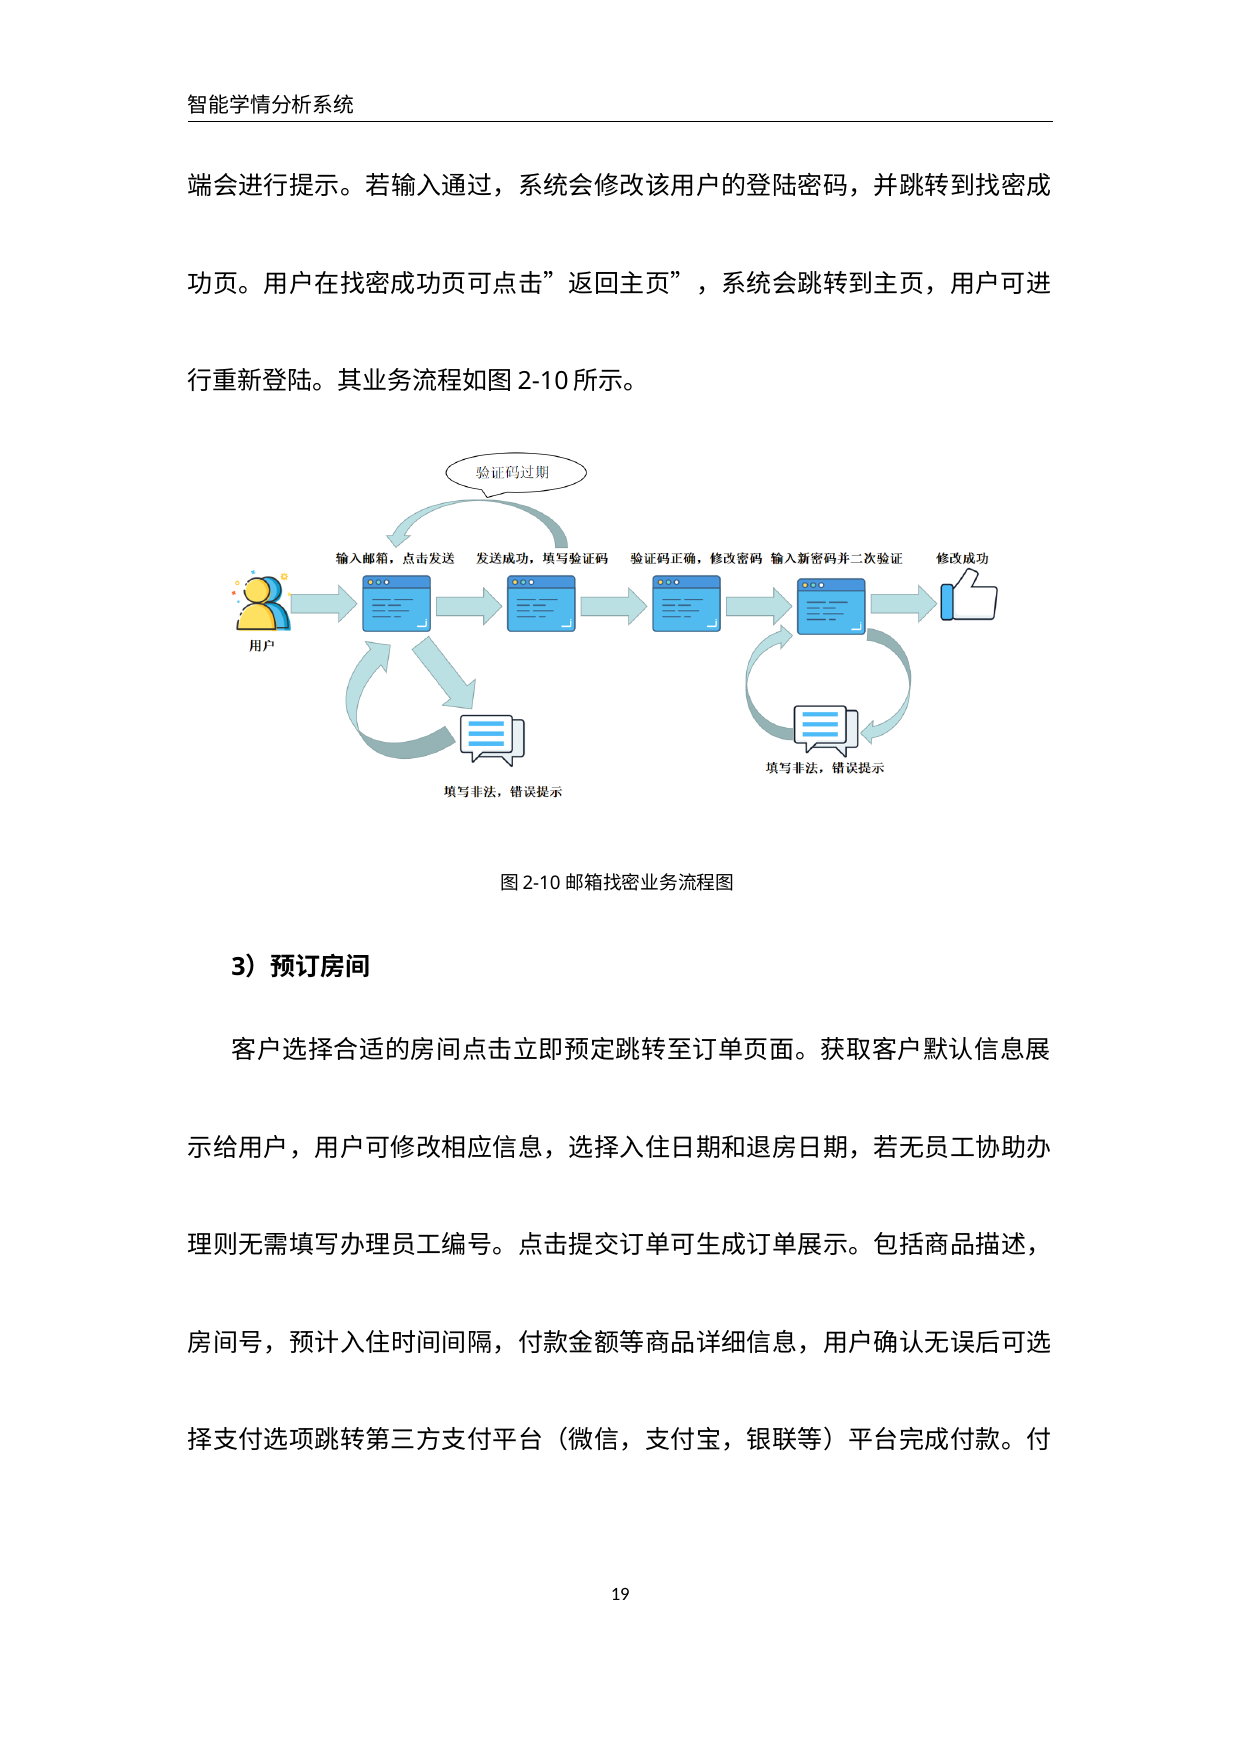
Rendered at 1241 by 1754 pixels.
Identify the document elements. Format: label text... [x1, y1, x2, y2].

subtitle 3）预订房间 [187, 932, 1053, 997]
text 图2-10 邮箱找密业务流程图 [144, 865, 1053, 898]
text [187, 1015, 1053, 1470]
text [187, 151, 1053, 411]
picture [231, 429, 1016, 840]
